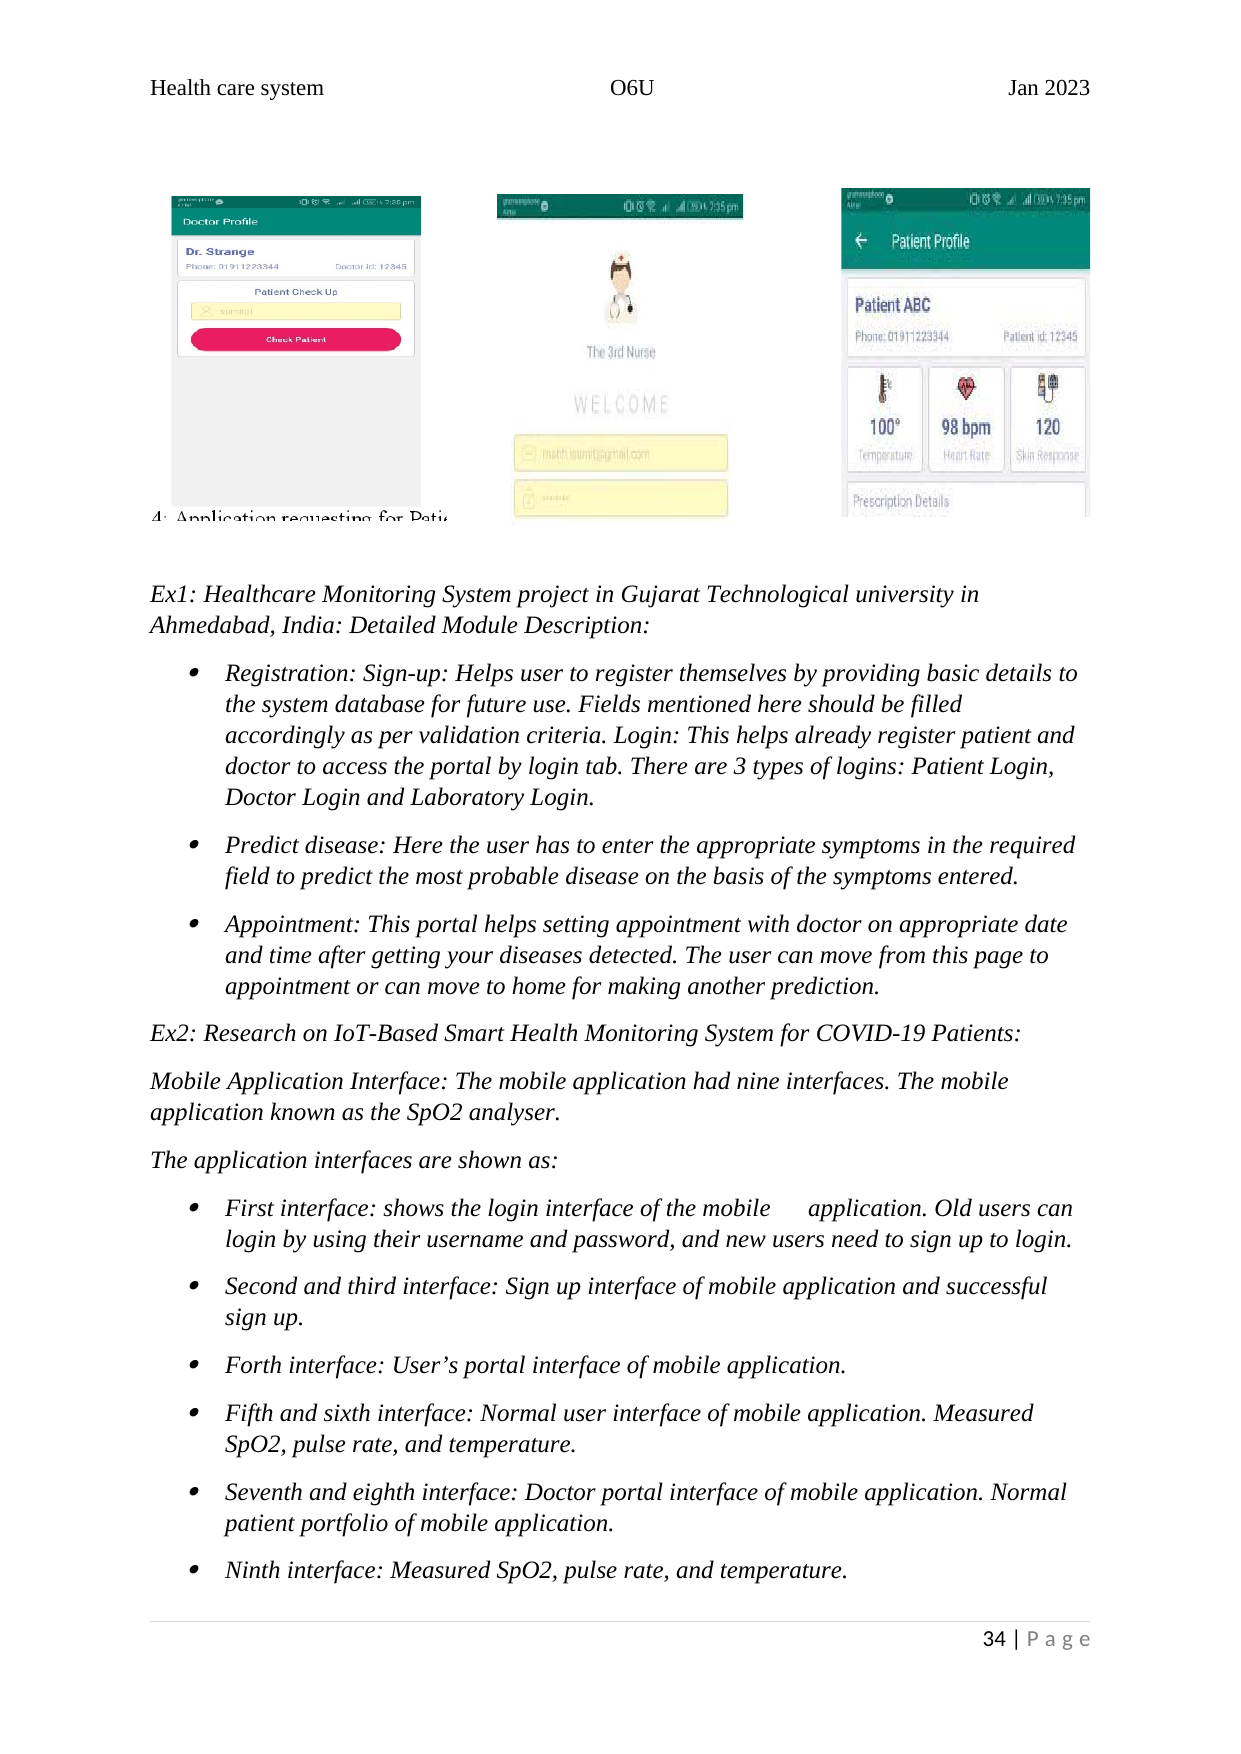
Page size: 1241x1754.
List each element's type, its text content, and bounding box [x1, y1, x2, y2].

list Fifth and sixth interface: Normal user interface of mobile application. Measured SpO2, pulse rate, and temperature. [187, 1398, 1090, 1458]
list Predict disease: Here the user has to enter the appropriate symptoms in the required field to predict the most probable disease on the basis of the symptoms entered. [187, 830, 1090, 890]
picture [841, 188, 1091, 517]
list Seventh and eighth interface: Doctor portal interface of mobile application. Normal patient portfolio of mobile application. [187, 1477, 1090, 1536]
list Appointment: This portal helps setting appointment with doctor on appropriate date and time after getting your diseases detected. The user can move from this page to appointment or can move to home for making another prediction. [187, 909, 1090, 999]
text Ex2: Research on IoT-Based Smart Health Monitoring System for COVID-19 Patients: [150, 1018, 1090, 1047]
list Ninth interface: Measured SpO2, pulse rate, and temperature. [187, 1555, 1090, 1584]
list Second and third interface: Sign up interface of mobile application and successful sign up. [187, 1271, 1090, 1331]
list Forth interface: User’s portal interface of mobile application. [187, 1350, 1090, 1379]
picture [150, 195, 447, 521]
text Ex1: Healthcare Monitoring System project in Gujarat Technological university in Ahmedabad, India: Detailed Module Description: [150, 579, 1090, 639]
text Mobile Application Interface: The mobile application had nine interfaces. The mobile application known as the SpO2 analyser. [150, 1066, 1090, 1126]
list First interface: shows the login interface of the mobile application. Old users can login by using their username and password, and new users need to sign up to login. [187, 1193, 1090, 1252]
list Registration: Sign-up: Helps user to register themselves by providing basic details to the system database for future use. Fields mentioned here should be filled accordingly as per validation criteria. Login: This helps already register patient and doctor to access the portal by login tab. There are 3 types of logins: Patient Login, Doctor Login and Laboratory Login. [187, 658, 1090, 811]
text The application interfaces are shown as: [150, 1145, 1090, 1174]
picture [497, 194, 744, 525]
